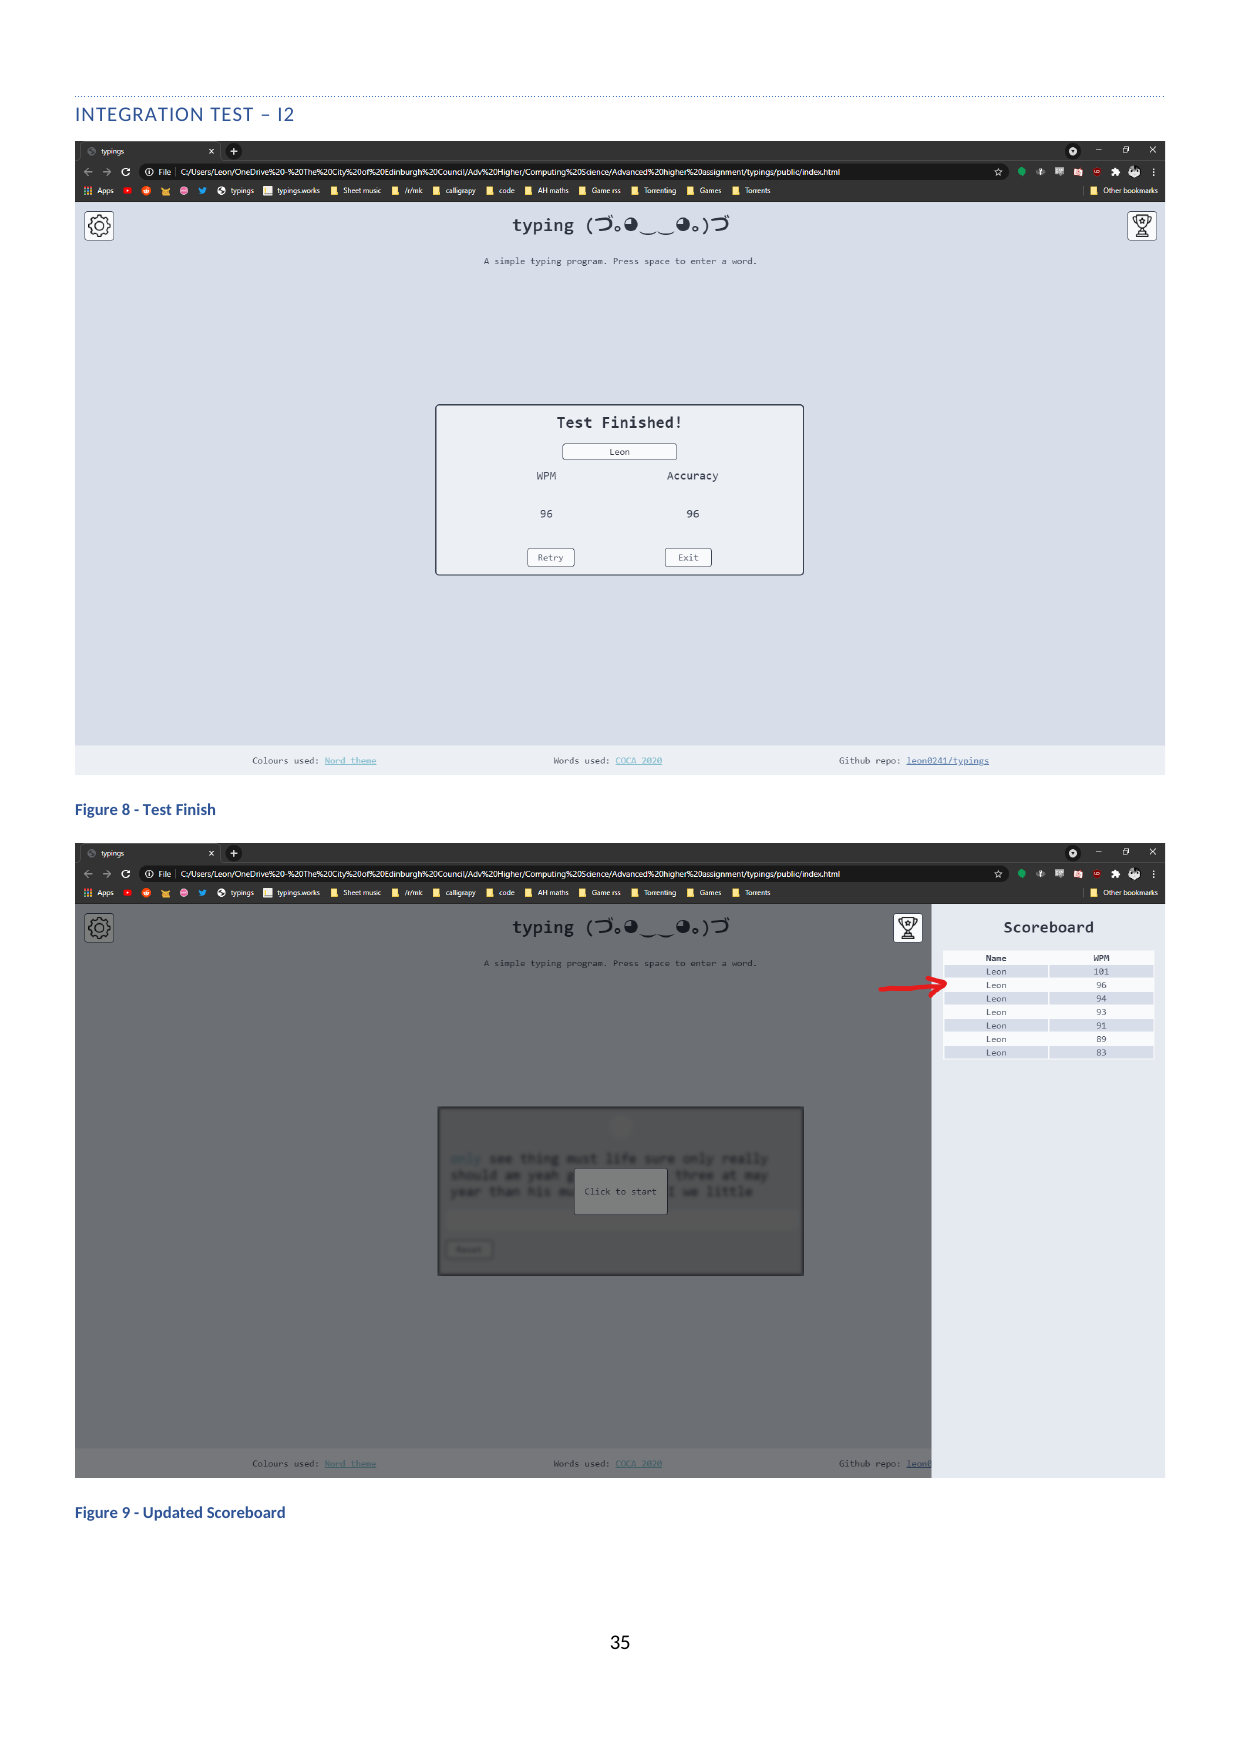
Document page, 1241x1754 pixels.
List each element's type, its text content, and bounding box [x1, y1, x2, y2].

text Figure 8 - Test Finish [75, 799, 1165, 820]
picture [75, 843, 1166, 1478]
text Figure 9 - Updated Scoreboard [75, 1502, 1165, 1522]
picture [75, 141, 1166, 775]
subtitle Integration Test – I2 [75, 96, 1165, 127]
